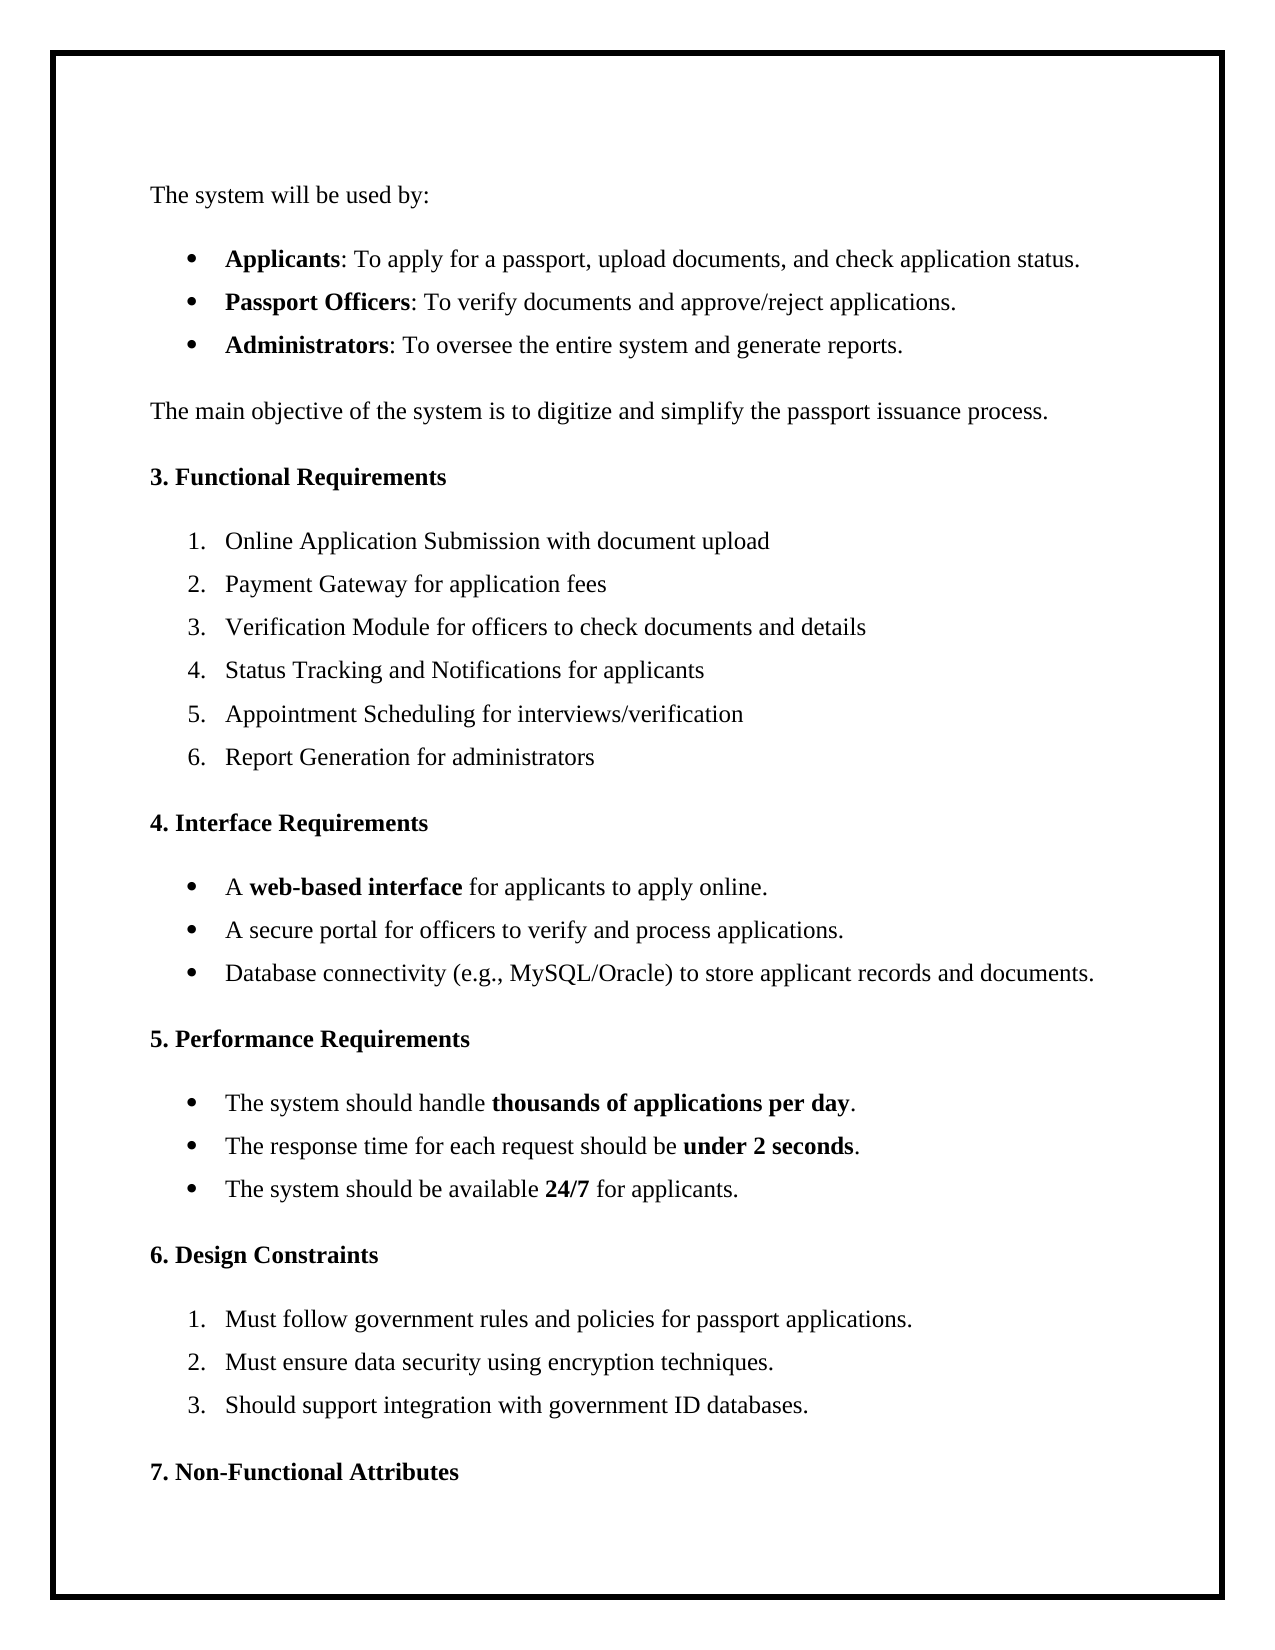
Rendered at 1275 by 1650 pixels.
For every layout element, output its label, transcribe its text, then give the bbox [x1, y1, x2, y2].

list Applicants: To apply for a passport, upload documents, and check application status. [187, 244, 1125, 273]
text 3. Functional Requirements [150, 462, 1125, 491]
list Must follow government rules and policies for passport applications. [187, 1304, 1125, 1333]
list The system should be available 24/7 for applicants. [187, 1174, 1125, 1203]
list Passport Officers: To verify documents and approve/reject applications. [187, 287, 1125, 316]
list Administrators: To oversee the entire system and generate reports. [187, 330, 1125, 359]
text 7. Non-Functional Attributes [150, 1457, 1125, 1485]
list Payment Gateway for application fees [187, 569, 1125, 598]
list The system should handle thousands of applications per day. [187, 1088, 1125, 1117]
list Status Tracking and Notifications for applicants [187, 656, 1125, 684]
list Appointment Scheduling for interviews/verification [187, 699, 1125, 727]
list The response time for each request should be under 2 seconds. [187, 1131, 1125, 1160]
list Verification Module for officers to check documents and details [187, 612, 1125, 641]
text The system will be used by: [150, 180, 1125, 209]
list Database connectivity (e.g., MySQL/Oracle) to store applicant records and documents. [187, 958, 1125, 987]
list A secure portal for officers to verify and process applications. [187, 915, 1125, 944]
text 5. Performance Requirements [150, 1024, 1125, 1053]
text 4. Interface Requirements [150, 808, 1125, 837]
list Report Generation for administrators [187, 742, 1125, 771]
list Online Application Submission with document upload [187, 526, 1125, 555]
text The main objective of the system is to digitize and simplify the passport issuance process. [150, 396, 1125, 425]
list Must ensure data security using encryption techniques. [187, 1347, 1125, 1376]
list Should support integration with government ID databases. [187, 1391, 1125, 1419]
text 6. Design Constraints [150, 1240, 1125, 1269]
list A web-based interface for applicants to apply online. [187, 872, 1125, 901]
